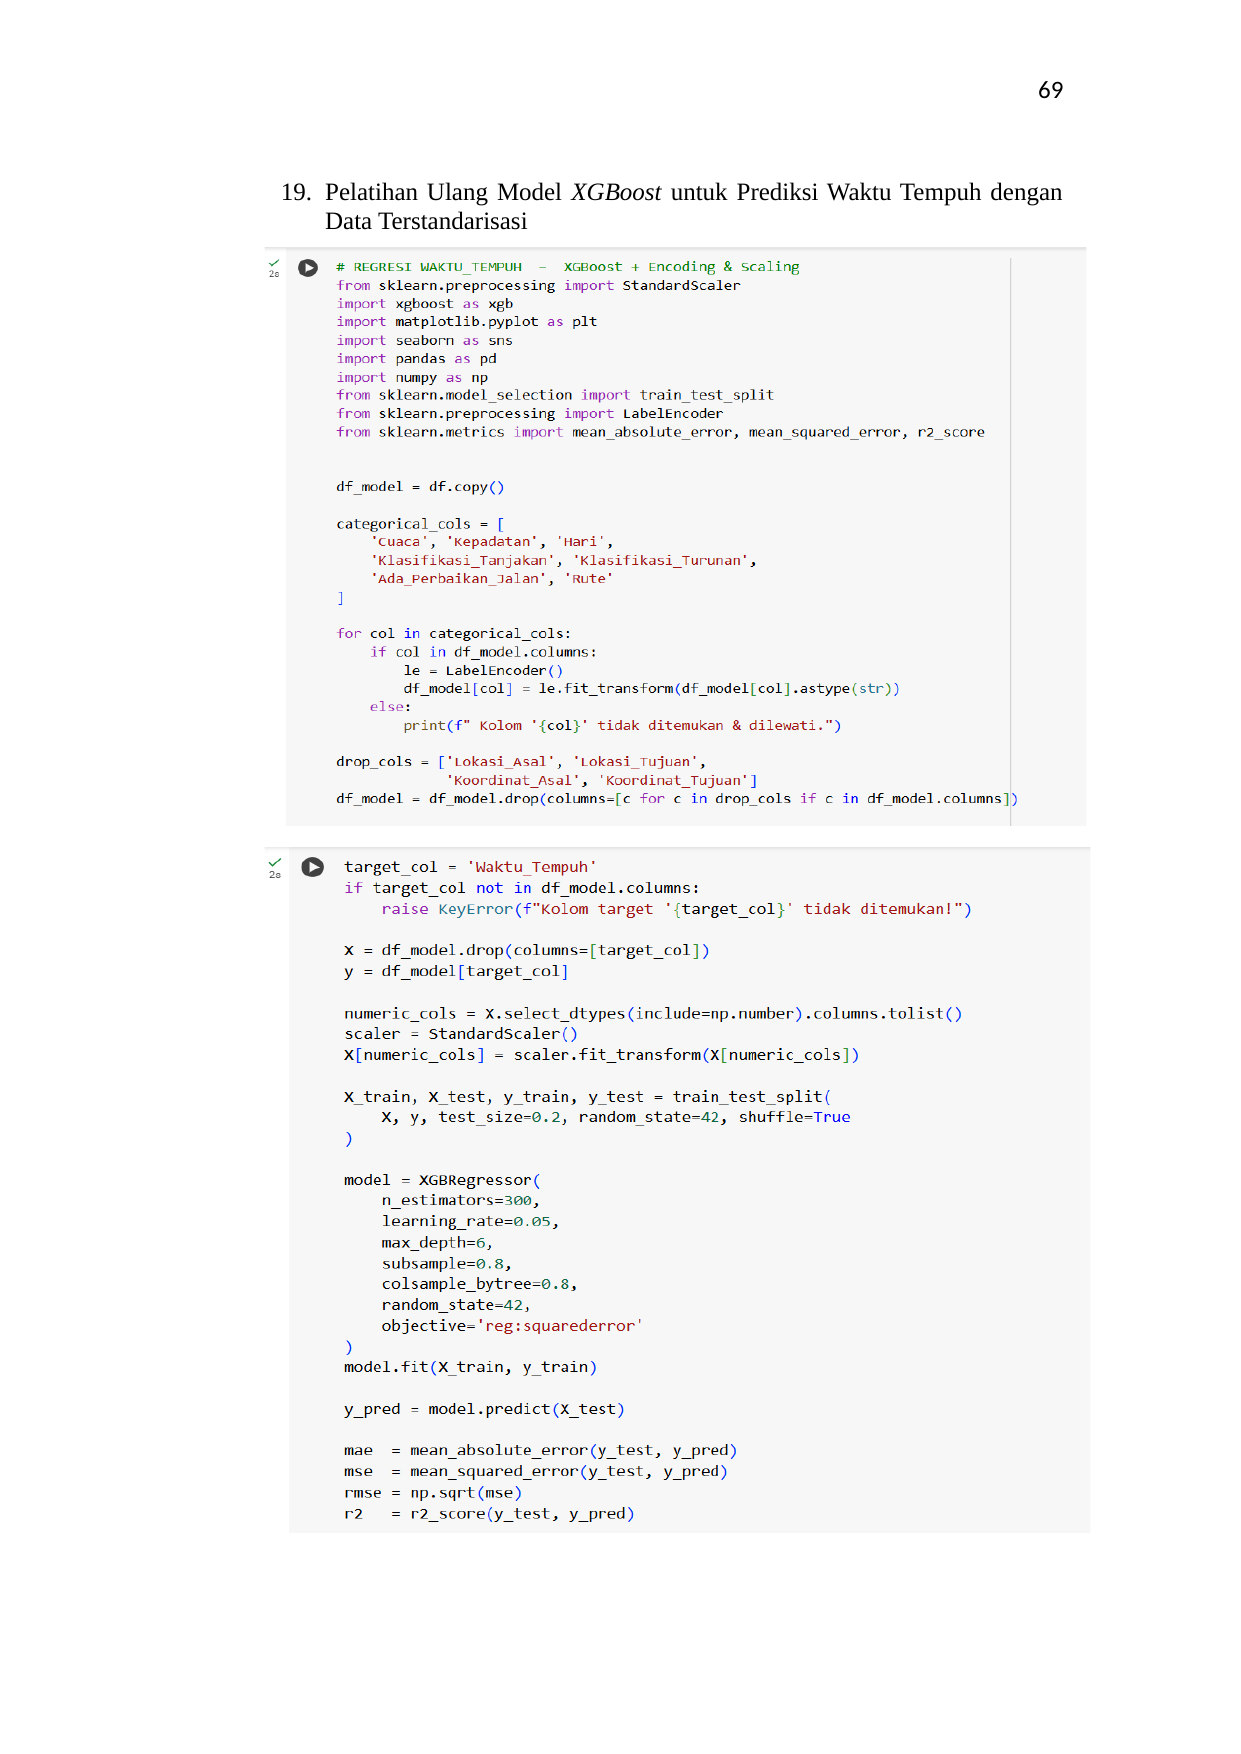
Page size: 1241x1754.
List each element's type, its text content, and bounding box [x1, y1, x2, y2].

picture [264, 847, 1091, 1533]
picture [264, 247, 1087, 826]
list Pelatihan Ulang Model XGBoost untuk Prediksi Waktu Tempuh dengan Data Terstandarisasi [281, 177, 1063, 235]
